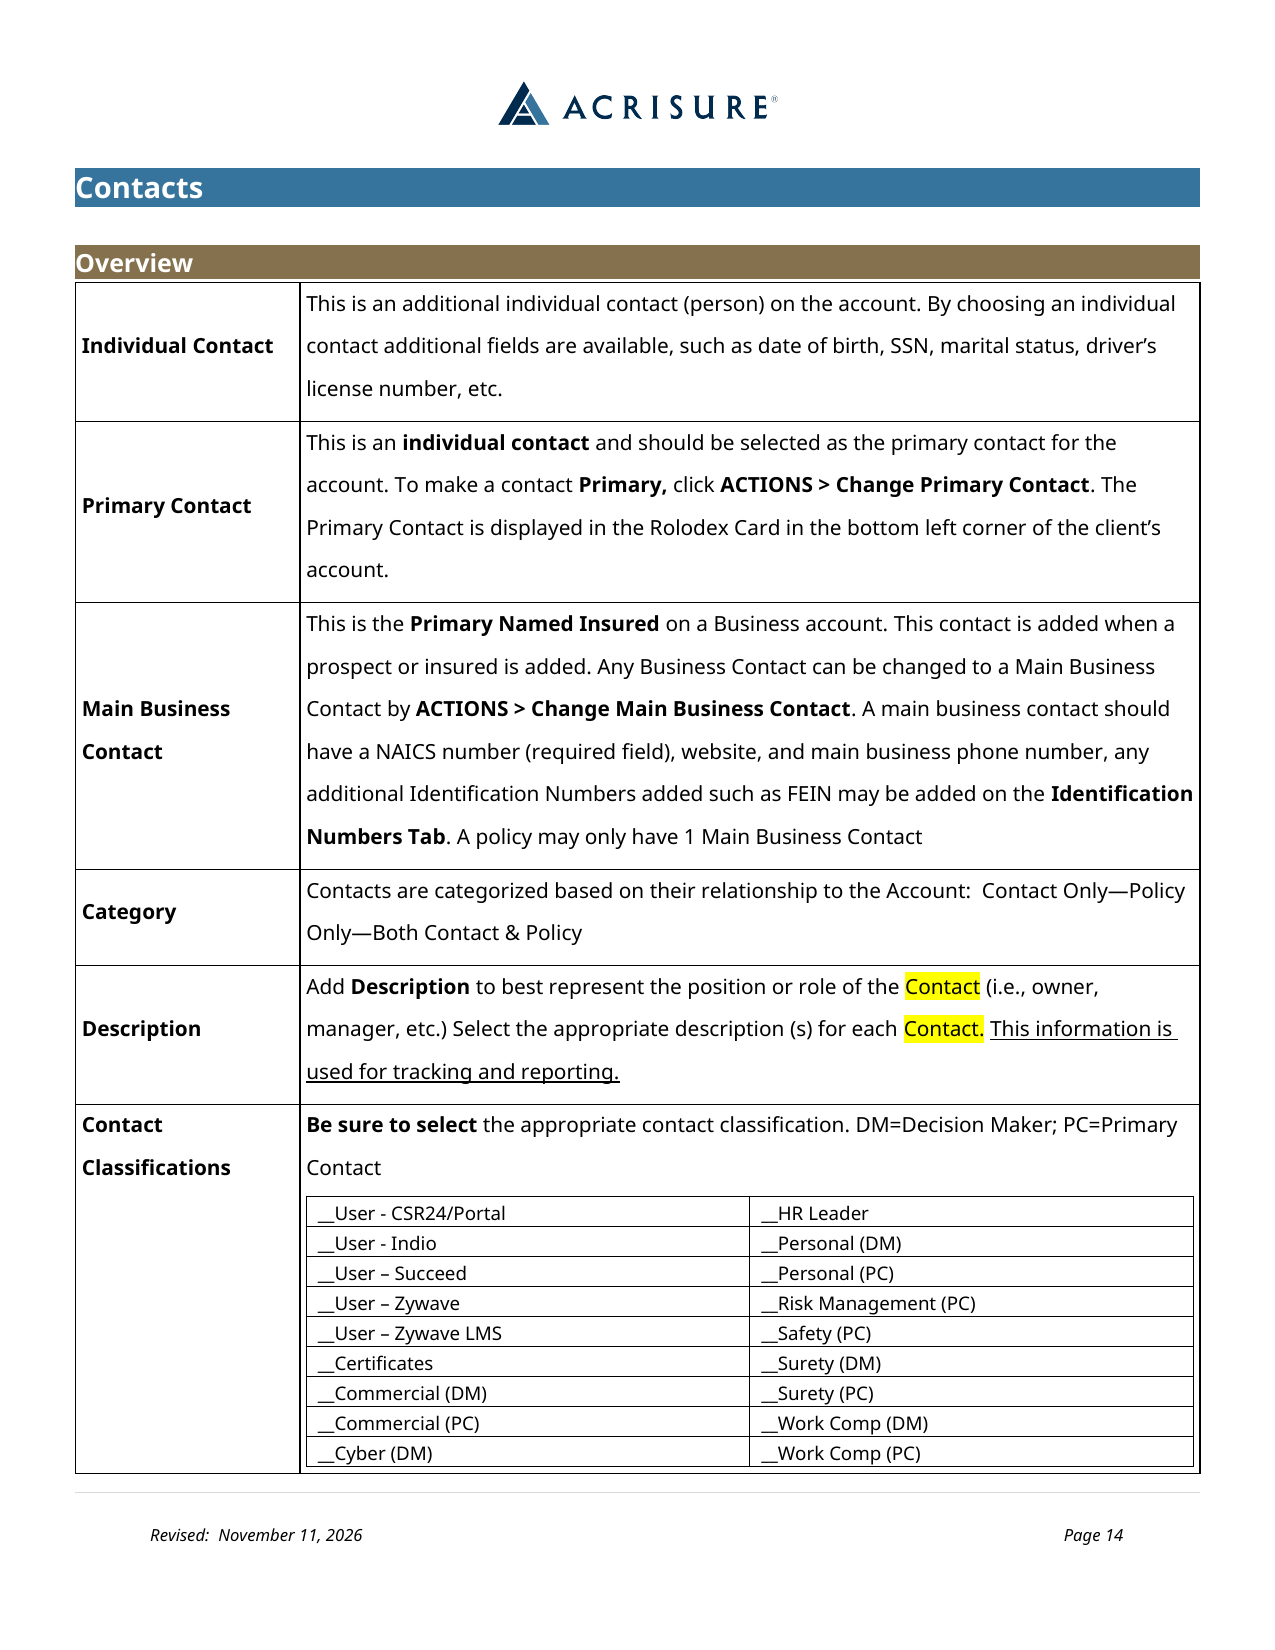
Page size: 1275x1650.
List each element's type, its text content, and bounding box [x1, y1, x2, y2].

table_cell Description [76, 966, 299, 1103]
picture [496, 75, 779, 135]
table_cell Contact Classifications [76, 1105, 299, 1473]
table_cell Add Description to best represent the position or role of the Contact (i.e., owner, manager, etc.) Select the appropriate description (s) for each Contact. This information is used for tracking and reporting. [301, 966, 1199, 1103]
table_cell Primary Contact [76, 422, 299, 602]
table_cell This is the Primary Named Insured on a Business account. This contact is added when a prospect or insured is added. Any Business Contact can be changed to a Main Business Contact by ACTIONS > Change Main Business Contact. A main business contact should have a NAICS number (required field), website, and main business phone number, any additional Identification Numbers added such as FEIN may be added on the Identification Numbers Tab. A policy may only have 1 Main Business Contact [301, 603, 1199, 869]
subtitle Overview [75, 245, 1200, 279]
subtitle Contacts [75, 168, 1200, 207]
table_cell Main Business Contact [76, 603, 299, 869]
table_header Individual Contact [76, 283, 299, 421]
table_cell Category [76, 870, 299, 965]
table_cell Be sure to select the appropriate contact classification. DM=Decision Maker; PC=Primary Contact [301, 1105, 1199, 1473]
table_cell This is an individual contact and should be selected as the primary contact for the account. To make a contact Primary, click ACTIONS > Change Primary Contact. The Primary Contact is displayed in the Rolodex Card in the bottom left corner of the client’s account. [301, 422, 1199, 602]
table_cell Contacts are categorized based on their relationship to the Account: Contact Only—Policy Only—Both Contact & Policy [301, 870, 1199, 965]
table_header This is an additional individual contact (person) on the account. By choosing an individual contact additional fields are available, such as date of birth, SSN, marital status, driver’s license number, etc. [301, 283, 1199, 421]
